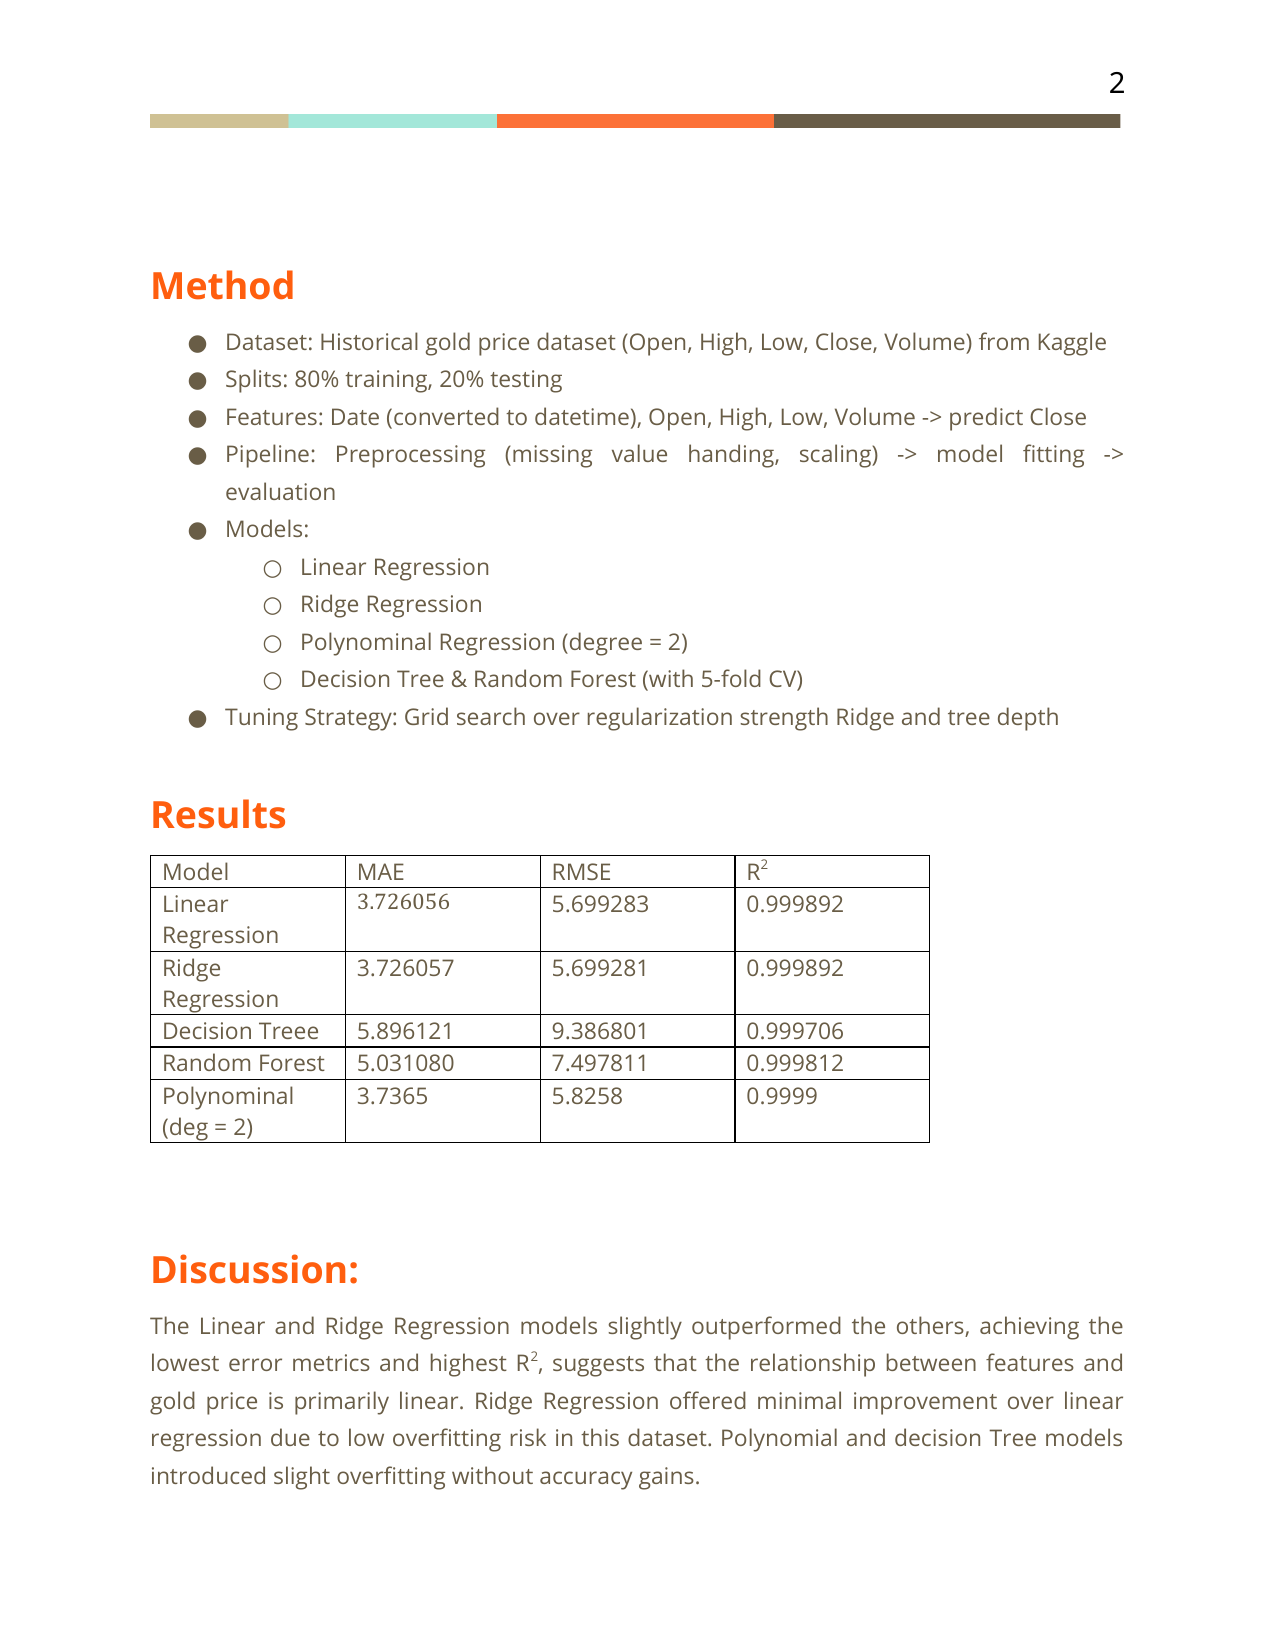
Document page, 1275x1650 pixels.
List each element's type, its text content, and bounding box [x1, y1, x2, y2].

subtitle Results [150, 788, 1125, 839]
table_cell 5.699281 [541, 952, 734, 1014]
table_cell 3.726056 [346, 888, 540, 951]
table_cell 5.8258 [541, 1080, 734, 1142]
text The Linear and Ridge Regression models slightly outperformed the others, achieving the lowest error metrics and highest R2, suggests that the relationship between features and gold price is primarily linear. Ridge Regression offered minimal improvement over linear regression due to low overfitting risk in this dataset. Polynomial and decision Tree models introduced slight overfitting without accuracy gains. [150, 1309, 1125, 1491]
list Dataset: Historical gold price dataset (Open, High, Low, Close, Volume) from Kaggle [187, 326, 1125, 357]
list Splits: 80% training, 20% testing [187, 363, 1125, 394]
list Models: [187, 513, 1125, 544]
list Pipeline: Preprocessing (missing value handing, scaling) -> model fitting -> evaluation [187, 438, 1125, 507]
table_cell Linear Regression [151, 888, 345, 951]
list Ridge Regression [262, 588, 1125, 619]
list Linear Regression [262, 551, 1125, 582]
table_cell 0.999706 [736, 1015, 929, 1046]
list Features: Date (converted to datetime), Open, High, Low, Volume -> predict Close [187, 401, 1125, 432]
table_cell 3.726057 [346, 952, 540, 1014]
table_cell 5.031080 [346, 1048, 540, 1079]
table_cell 9.386801 [541, 1015, 734, 1046]
picture [150, 114, 1121, 128]
table_cell Ridge Regression [151, 952, 345, 1014]
table_cell 0.9999 [736, 1080, 929, 1142]
table_cell Polynominal (deg = 2) [151, 1080, 345, 1142]
table_header RMSE [541, 856, 734, 887]
table_cell Random Forest [151, 1048, 345, 1079]
table_cell 3.7365 [346, 1080, 540, 1142]
subtitle Method [150, 259, 1125, 311]
table_cell 0.999812 [736, 1048, 929, 1079]
table_header R2 [736, 856, 929, 887]
table_cell 0.999892 [736, 952, 929, 1014]
list Polynominal Regression (degree = 2) [262, 626, 1125, 657]
list Tuning Strategy: Grid search over regularization strength Ridge and tree depth [187, 701, 1125, 732]
table_header Model [151, 856, 345, 887]
table_cell Decision Treee [151, 1015, 345, 1046]
table_header MAE [346, 856, 540, 887]
list Decision Tree & Random Forest (with 5-fold CV) [262, 663, 1125, 694]
table_cell 5.699283 [541, 888, 734, 951]
table_cell 0.999892 [736, 888, 929, 951]
subtitle Discussion: [150, 1243, 1125, 1294]
table_cell 7.497811 [541, 1048, 734, 1079]
table_cell 5.896121 [346, 1015, 540, 1046]
